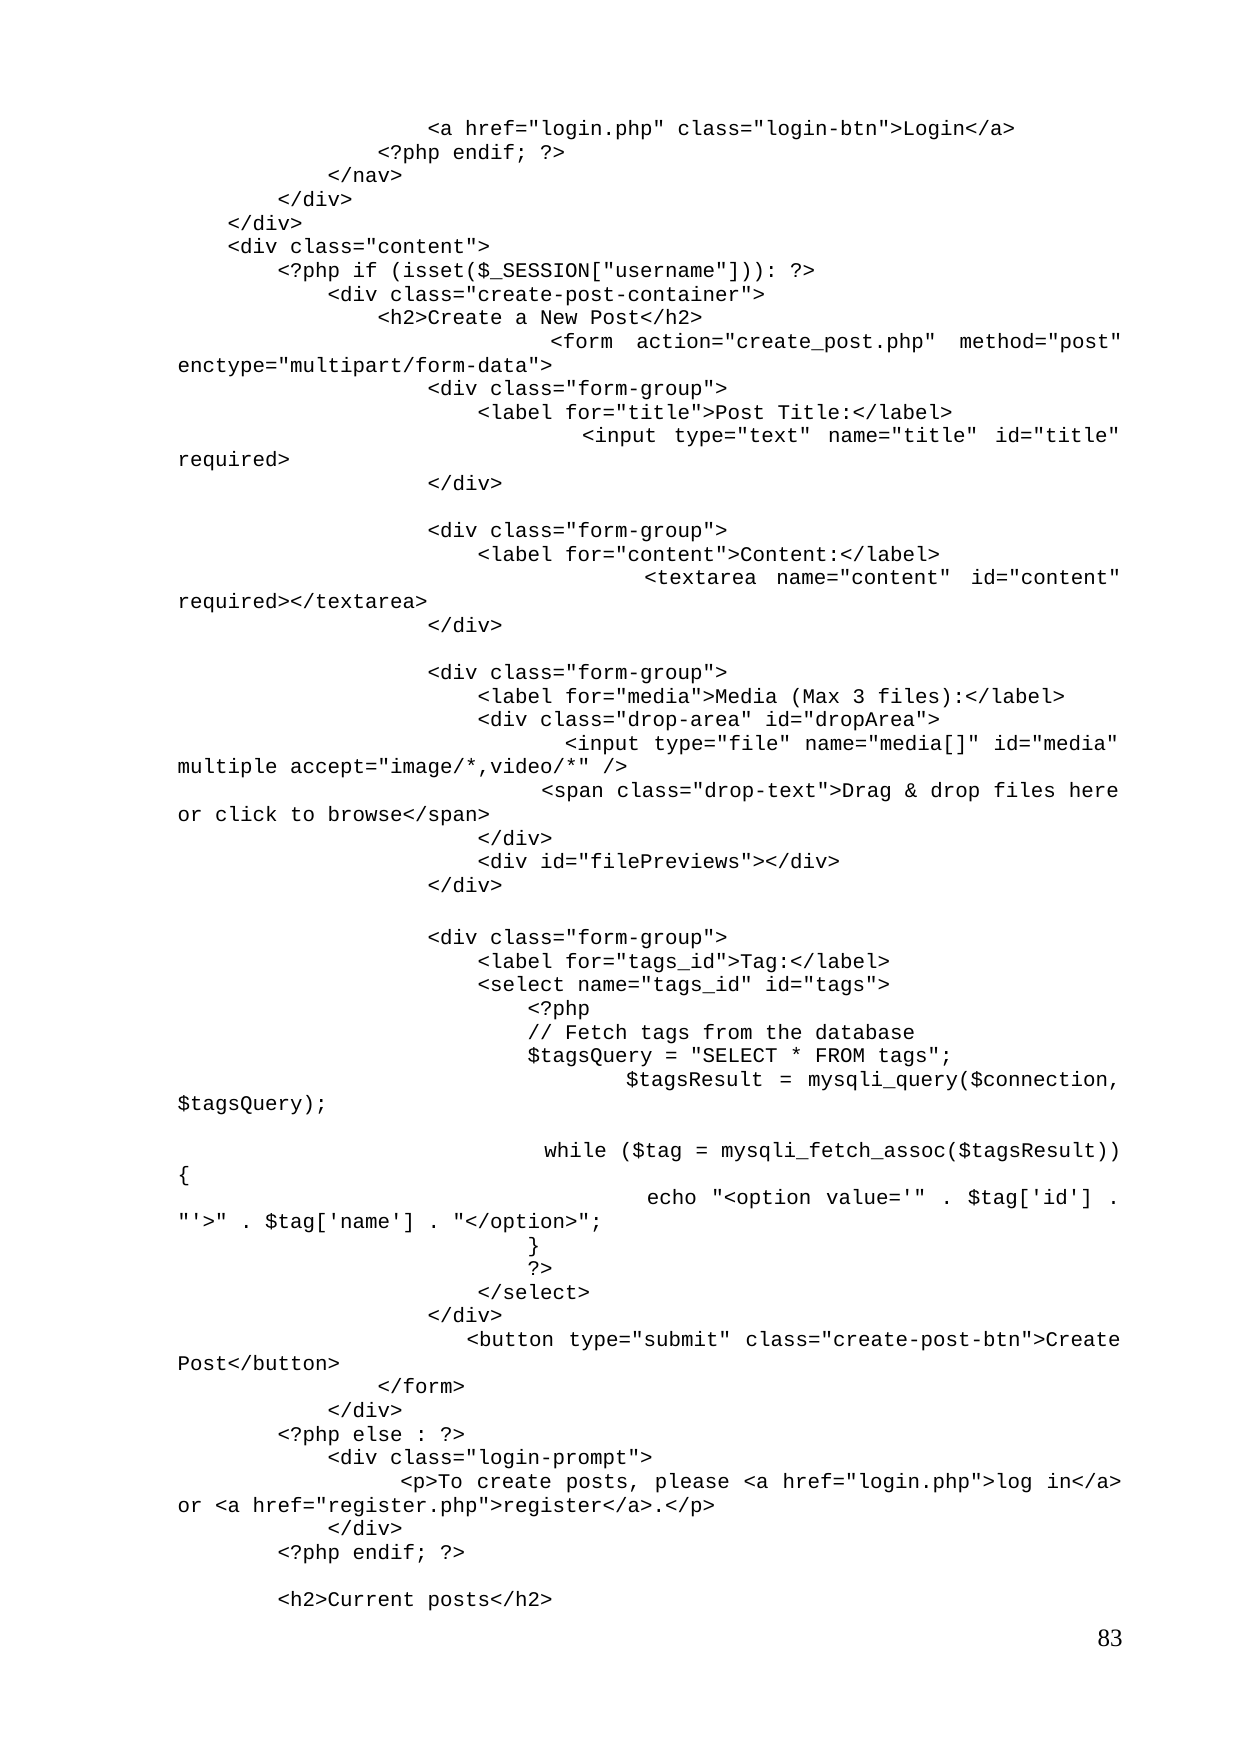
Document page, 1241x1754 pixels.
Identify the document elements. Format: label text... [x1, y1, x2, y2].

text </div> [177, 615, 1122, 638]
text <p>To create posts, please <a href="login.php">log in</a> or <a href="register.php">register</a>.</p> [177, 1471, 1122, 1518]
text <a href="login.php" class="login-btn">Login</a> [177, 118, 1122, 142]
text <?php [177, 998, 1122, 1022]
text <?php else : ?> [177, 1424, 1122, 1447]
text <div class="form-group"> [177, 927, 1122, 951]
text <div class="form-group"> [177, 662, 1122, 686]
text <input type="file" name="media[]" id="media" multiple accept="image/*,video/*" /> [177, 733, 1122, 780]
text <div class="form-group"> [177, 378, 1122, 402]
text <button type="submit" class="create-post-btn">Create Post</button> [177, 1329, 1122, 1376]
text </div> [177, 1518, 1122, 1542]
text <label for="media">Media (Max 3 files):</label> [177, 686, 1122, 709]
text <label for="content">Content:</label> [177, 544, 1122, 567]
text echo "<option value='" . $tag['id'] . "'>" . $tag['name'] . "</option>"; [177, 1187, 1122, 1234]
text <form action="create_post.php" method="post" enctype="multipart/form-data"> [177, 331, 1122, 378]
text <div class="content"> [177, 236, 1122, 260]
text </div> [177, 189, 1122, 213]
text <?php endif; ?> [177, 142, 1122, 165]
text } [177, 1234, 1122, 1258]
text </div> [177, 827, 1122, 851]
text <div class="create-post-container"> [177, 284, 1122, 307]
text $tagsResult = mysqli_query($connection, $tagsQuery); [177, 1069, 1122, 1116]
text </select> [177, 1282, 1122, 1306]
text <h2>Current posts</h2> [177, 1589, 1122, 1613]
text </form> [177, 1376, 1122, 1400]
text while ($tag = mysqli_fetch_assoc($tagsResult)) { [177, 1140, 1122, 1187]
text </div> [177, 1306, 1122, 1329]
text <textarea name="content" id="content" required></textarea> [177, 567, 1122, 615]
text <label for="title">Post Title:</label> [177, 402, 1122, 426]
text <span class="drop-text">Drag & drop files here or click to browse</span> [177, 780, 1122, 827]
text <h2>Create a New Post</h2> [177, 307, 1122, 331]
text </div> [177, 213, 1122, 236]
text <div class="drop-area" id="dropArea"> [177, 709, 1122, 733]
text <?php if (isset($_SESSION["username"])): ?> [177, 260, 1122, 284]
text // Fetch tags from the database [177, 1022, 1122, 1045]
text <?php endif; ?> [177, 1542, 1122, 1566]
text <div id="filePreviews"></div> [177, 851, 1122, 875]
text </div> [177, 473, 1122, 496]
text </nav> [177, 165, 1122, 189]
text <label for="tags_id">Tag:</label> [177, 951, 1122, 974]
text $tagsQuery = "SELECT * FROM tags"; [177, 1045, 1122, 1069]
text <select name="tags_id" id="tags"> [177, 974, 1122, 998]
text </div> [177, 875, 1122, 898]
text <input type="text" name="title" id="title" required> [177, 426, 1122, 473]
text </div> [177, 1400, 1122, 1424]
text <div class="form-group"> [177, 520, 1122, 544]
text ?> [177, 1258, 1122, 1282]
text <div class="login-prompt"> [177, 1447, 1122, 1471]
